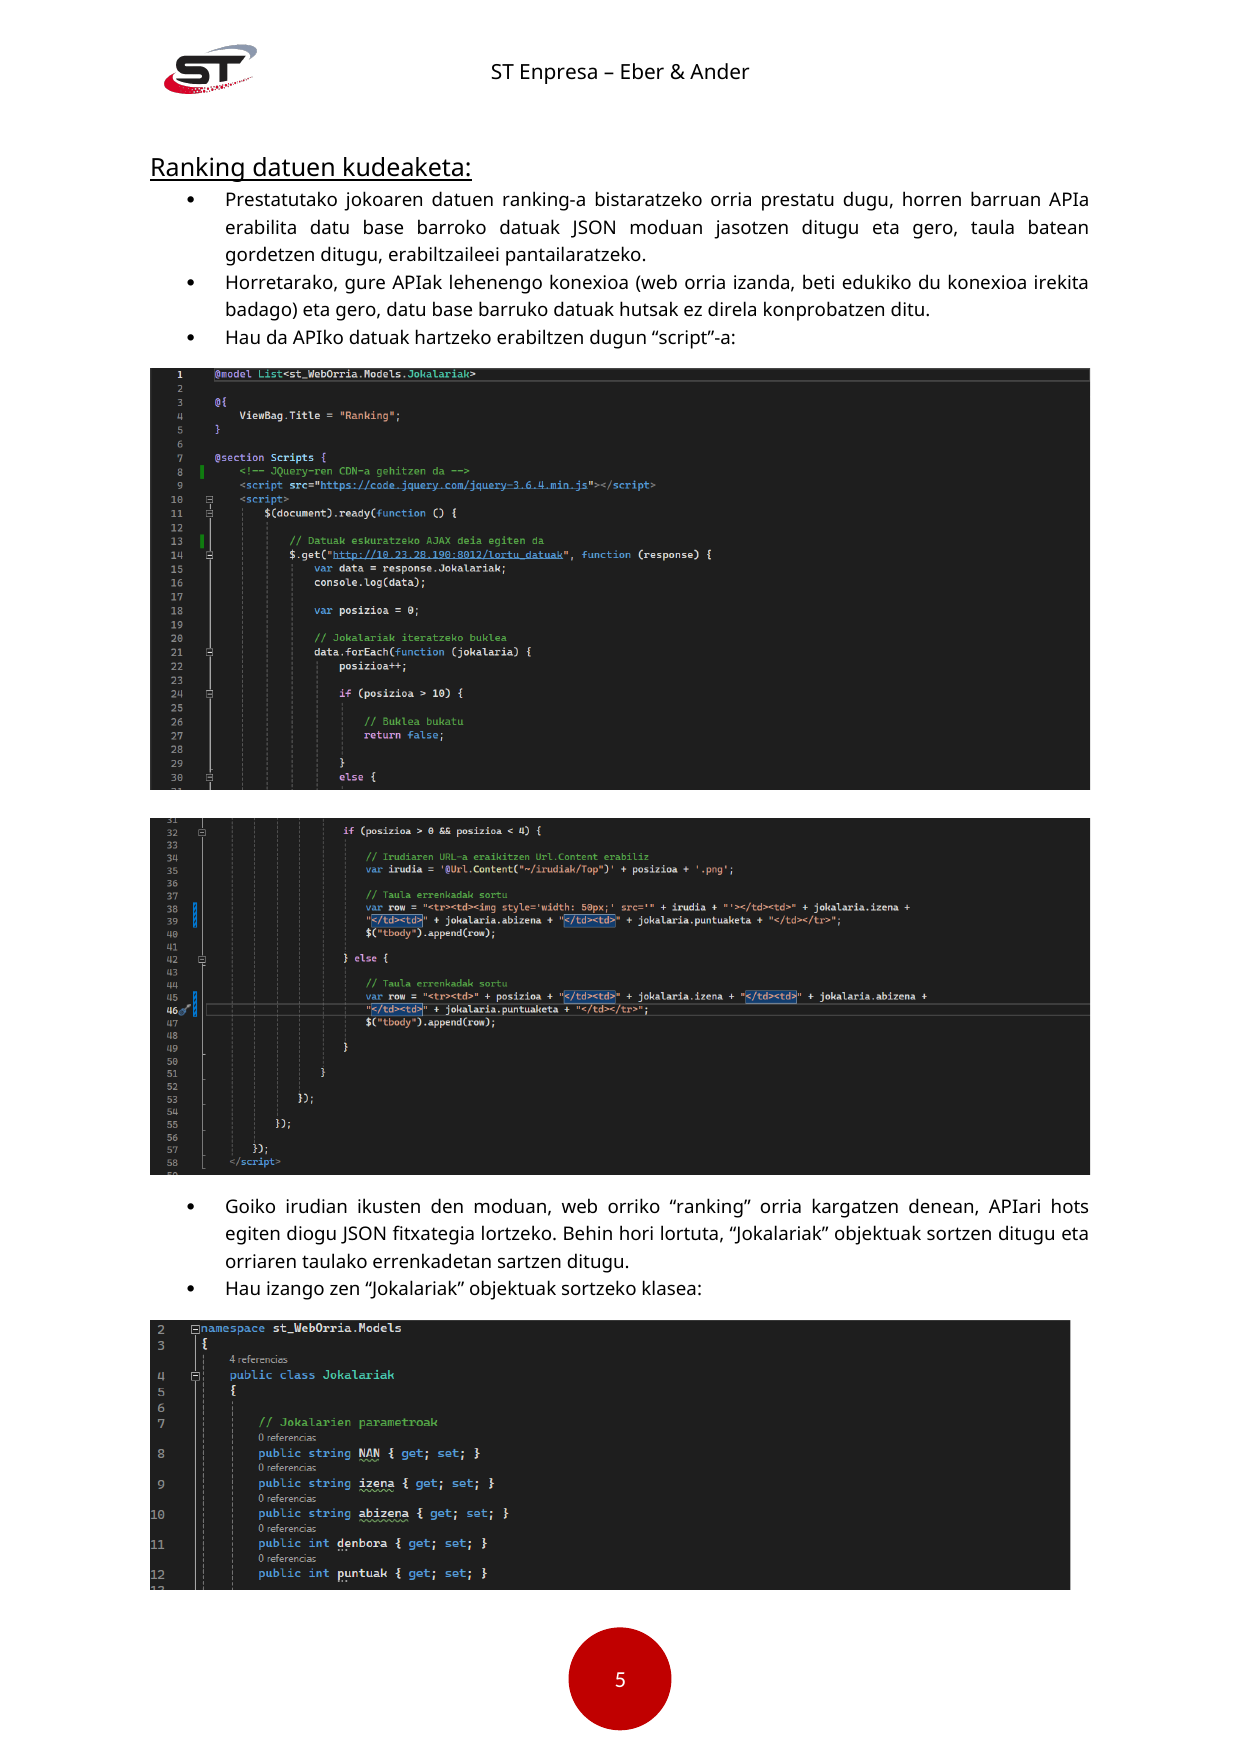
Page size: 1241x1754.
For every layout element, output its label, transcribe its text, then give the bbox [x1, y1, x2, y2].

subtitle Ranking datuen kudeaketa: [150, 150, 1090, 184]
list Hau izango zen “Jokalariak” objektuak sortzeko klasea: [187, 1276, 1090, 1301]
picture [150, 42, 263, 98]
picture [150, 1320, 1071, 1590]
picture [150, 818, 1091, 1175]
list Hau da APIko datuak hartzeko erabiltzen dugun “script”-a: [187, 324, 1090, 350]
picture [150, 368, 1091, 790]
list Prestatutako jokoaren datuen ranking-a bistaratzeko orria prestatu dugu, horren barruan APIa erabilita datu base barroko datuak JSON moduan jasotzen ditugu eta gero, taula batean gordetzen ditugu, erabiltzaileei pantailaratzeko. [187, 187, 1090, 267]
list Goiko irudian ikusten den moduan, web orriko “ranking” orria kargatzen denean, APIari hots egiten diogu JSON fitxategia lortzeko. Behin hori lortuta, “Jokalariak” objektuak sortzen ditugu eta orriaren taulako errenkadetan sartzen ditugu. [187, 1193, 1090, 1274]
list Horretarako, gure APIak lehenengo konexioa (web orria izanda, beti edukiko du konexioa irekita badago) eta gero, datu base barruko datuak hutsak ez direla konprobatzen ditu. [187, 269, 1090, 322]
